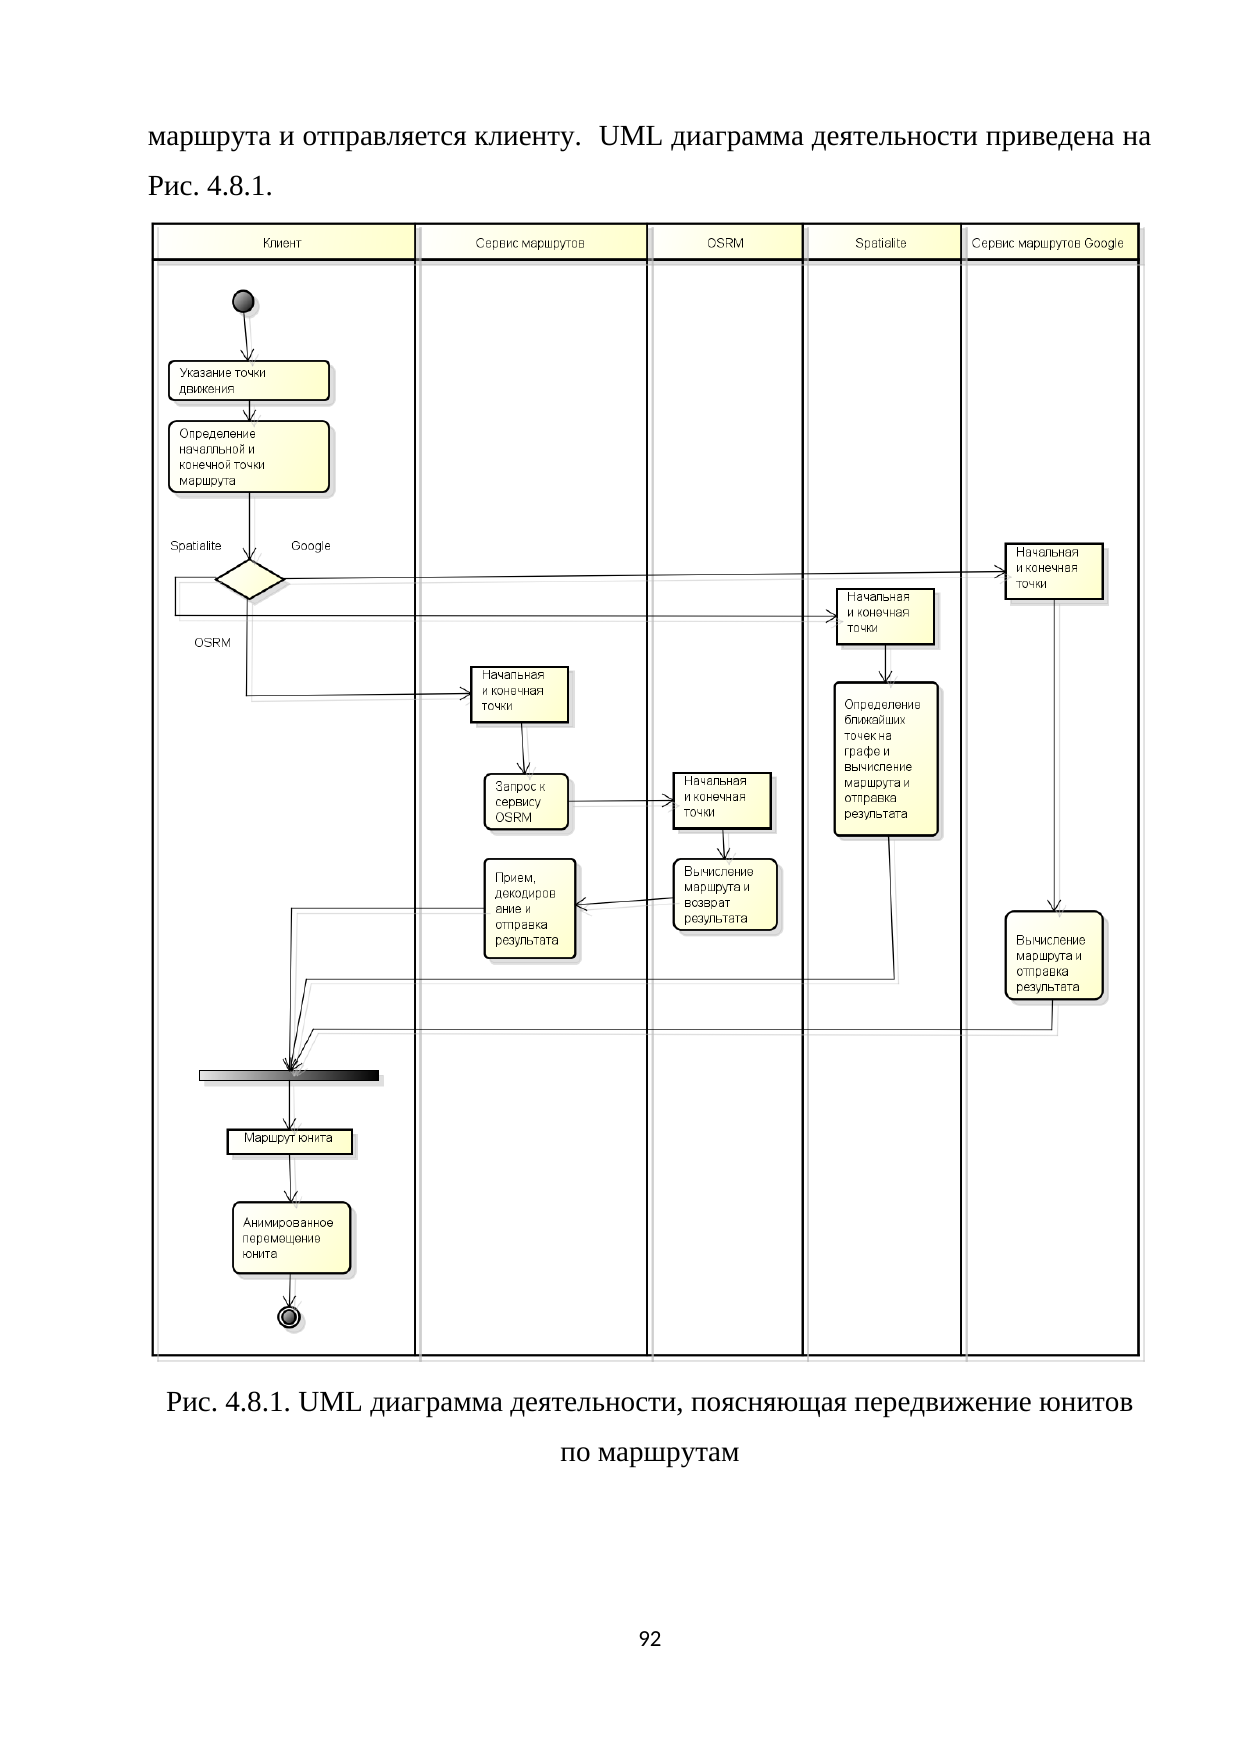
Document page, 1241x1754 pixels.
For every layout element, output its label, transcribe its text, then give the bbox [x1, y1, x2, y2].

picture [147, 218, 1150, 1370]
text Рис. 4.8.1. UML диаграмма деятельности, поясняющая передвижение юнитов по маршрутам [148, 1384, 1152, 1468]
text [148, 118, 1152, 202]
